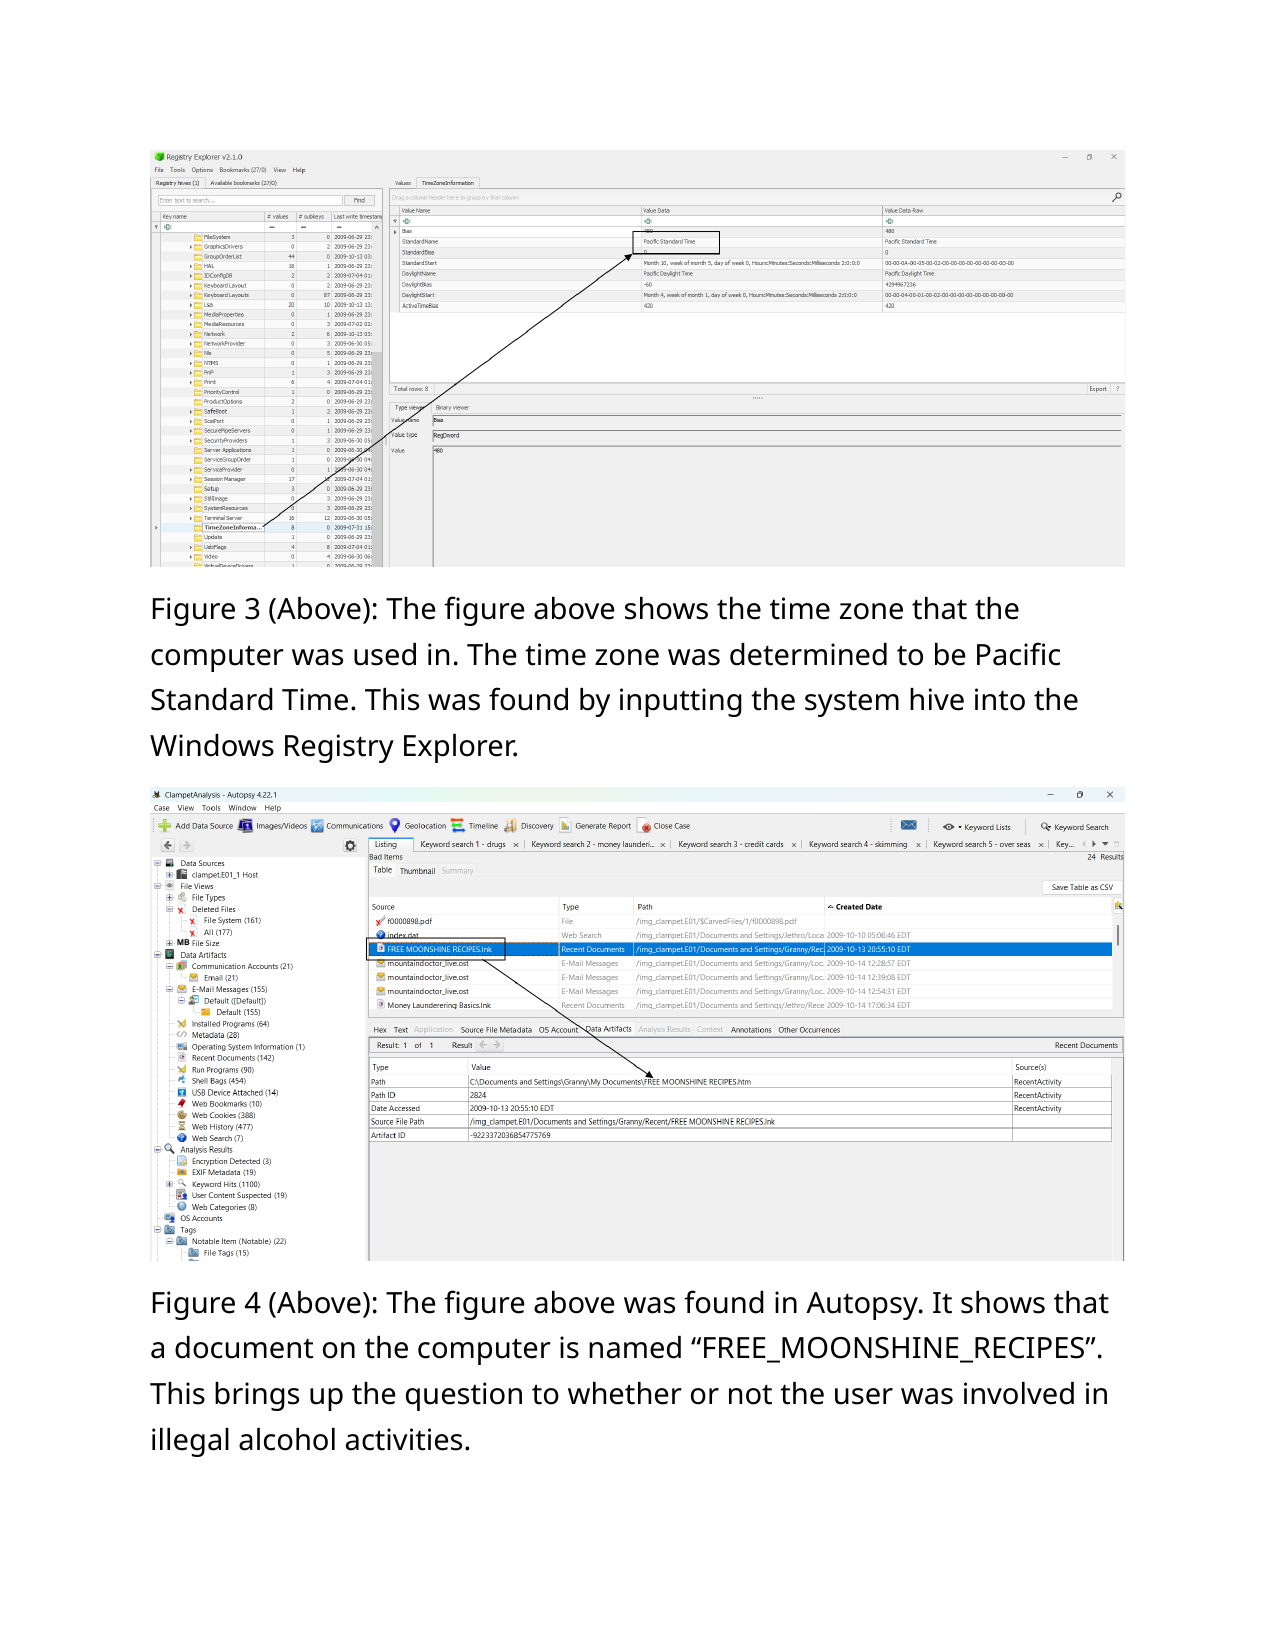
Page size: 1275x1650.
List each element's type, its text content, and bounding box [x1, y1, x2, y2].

text Figure 3 (Above): The figure above shows the time zone that the computer was used in. The time zone was determined to be Pacific Standard Time. This was found by inputting the system hive into the Windows Registry Explorer. [150, 588, 1125, 765]
text Figure 4 (Above): The figure above was found in Autopsy. It shows that a document on the computer is named “FREE_MOONSHINE_RECIPES”. This brings up the question to whether or not the user was involved in illegal alcohol activities. [150, 1282, 1125, 1458]
picture [150, 150, 1125, 567]
picture [150, 787, 1125, 1261]
